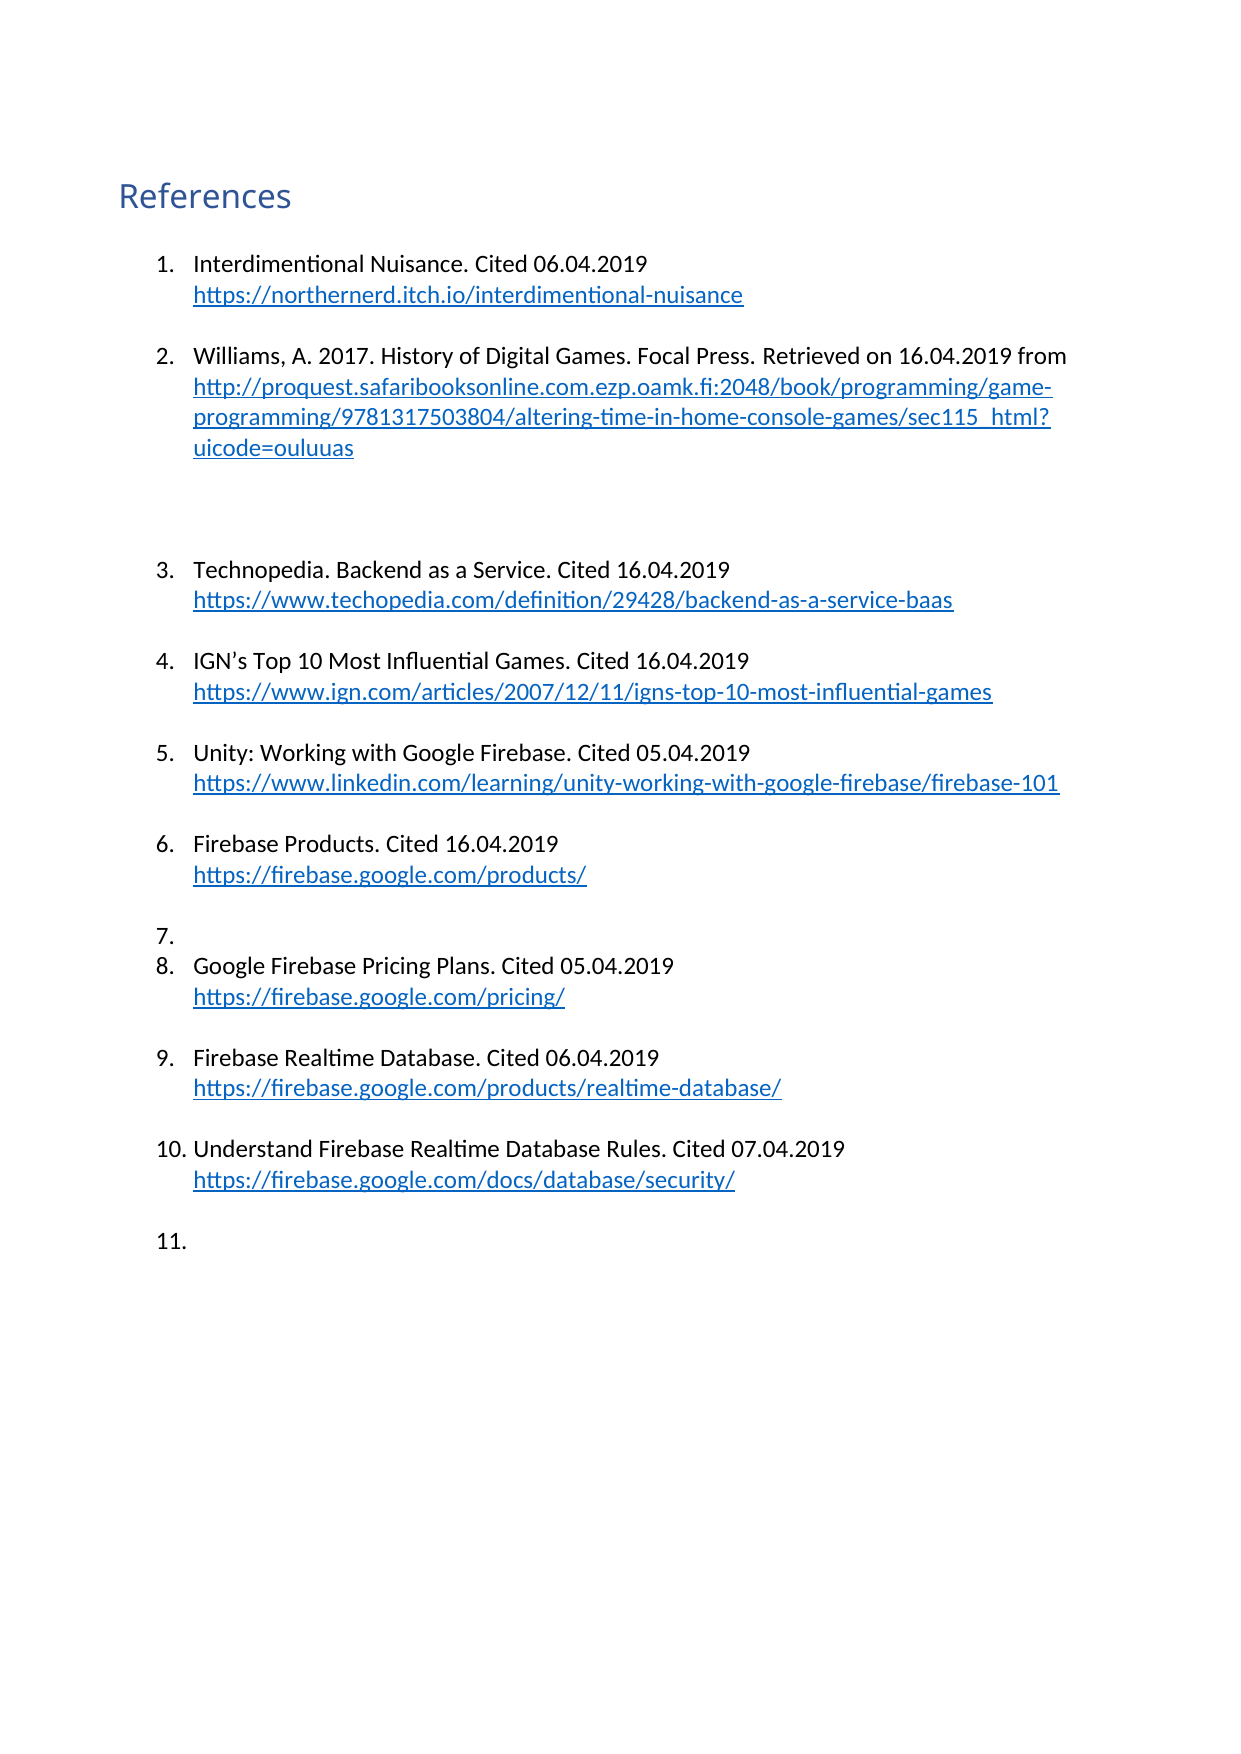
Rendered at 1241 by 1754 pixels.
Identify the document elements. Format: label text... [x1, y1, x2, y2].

list Technopedia. Backend as a Service. Cited 16.04.2019 https://www.techopedia.com/definition/29428/backend-as-a-service-baas [156, 554, 1122, 615]
list Unity: Working with Google Firebase. Cited 05.04.2019 https://www.linkedin.com/learning/unity-working-with-google-firebase/firebase-101 [156, 737, 1122, 798]
list Williams, A. 2017. History of Digital Games. Focal Press. Retrieved on 16.04.2019 from http://proquest.safaribooksonline.com.ezp.oamk.fi:2048/book/programming/game-programming/9781317503804/altering-time-in-home-console-games/sec115_html?uicode=ouluuas [156, 340, 1122, 462]
list Google Firebase Pricing Plans. Cited 05.04.2019 https://firebase.google.com/pricing/ [156, 951, 1122, 1012]
subtitle References [118, 173, 1122, 218]
list Firebase Products. Cited 16.04.2019 https://firebase.google.com/products/ [156, 828, 1122, 889]
list Interdimentional Nuisance. Cited 06.04.2019 https://northernerd.itch.io/interdimentional-nuisance [156, 248, 1122, 309]
list Firebase Realtime Database. Cited 06.04.2019 https://firebase.google.com/products/realtime-database/ [156, 1042, 1122, 1103]
list Understand Firebase Realtime Database Rules. Cited 07.04.2019 https://firebase.google.com/docs/database/security/ [156, 1134, 1122, 1195]
list IGN’s Top 10 Most Influential Games. Cited 16.04.2019 https://www.ign.com/articles/2007/12/11/igns-top-10-most-influential-games [156, 645, 1122, 706]
